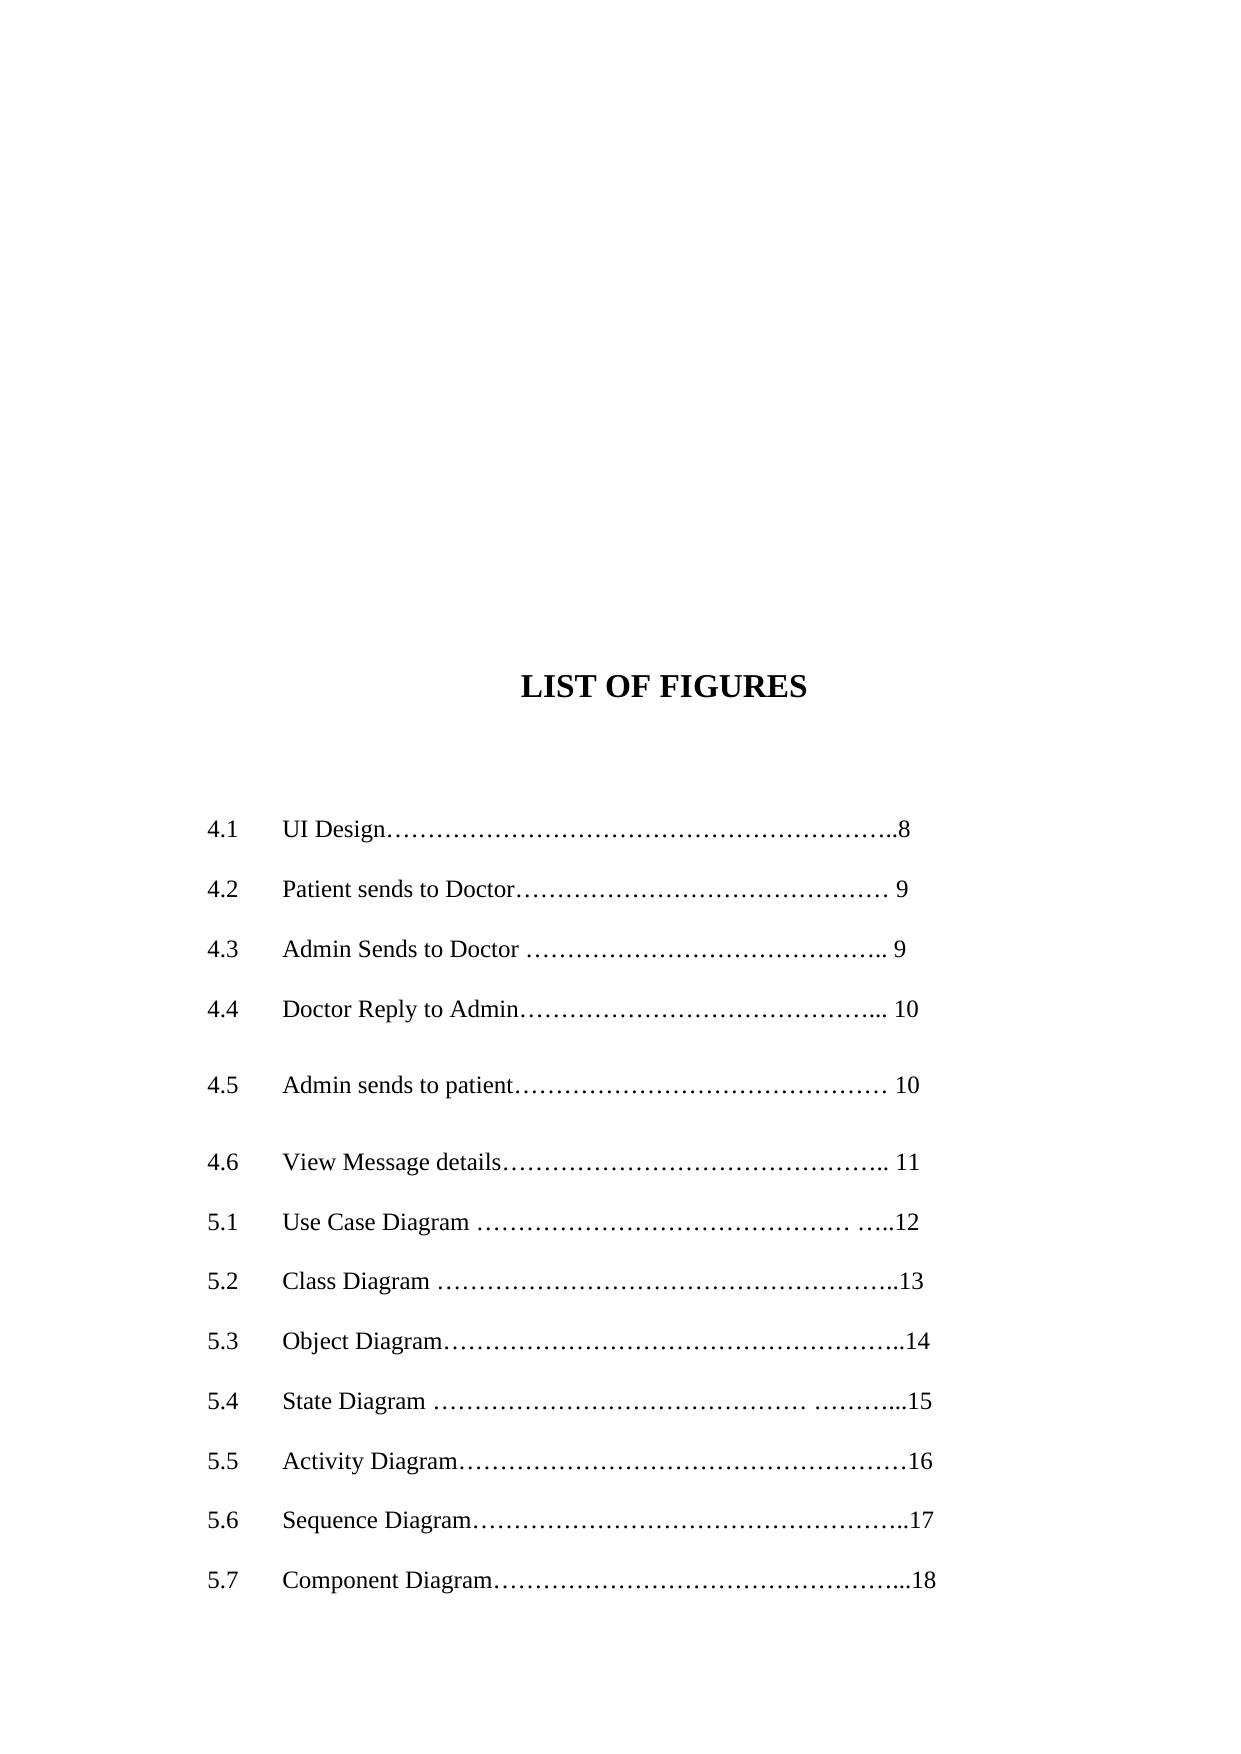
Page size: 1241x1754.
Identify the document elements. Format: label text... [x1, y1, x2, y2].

text 5.1 Use Case Diagram ……………………………………… …..12 [207, 1207, 1122, 1235]
text 5.5 Activity Diagram………………………………………………16 [207, 1446, 1122, 1474]
text 4.4 Doctor Reply to Admin……………………………………... 10 [207, 994, 1122, 1023]
text 5.2 Class Diagram ………………………………………………..13 [207, 1266, 1122, 1295]
text 4.2 Patient sends to Doctor……………………………………… 9 [207, 874, 1122, 903]
text 5.3 Object Diagram………………………………………………..14 [207, 1326, 1122, 1355]
text LIST OF FIGURES [207, 666, 1121, 704]
text 5.7 Component Diagram…………………………………………...18 [207, 1565, 1122, 1594]
text 4.1 UI Design……………………………………………………..8 [207, 814, 1122, 843]
text 4.6 View Message details……………………………………….. 11 [207, 1147, 1122, 1176]
text 4.3 Admin Sends to Doctor …………………………………….. 9 [207, 934, 1122, 963]
text 5.6 Sequence Diagram……………………………………………..17 [207, 1506, 1122, 1534]
text 4.5 Admin sends to patient……………………………………… 10 [207, 1070, 1122, 1099]
text 5.4 State Diagram ……………………………………… ………...15 [207, 1386, 1122, 1415]
